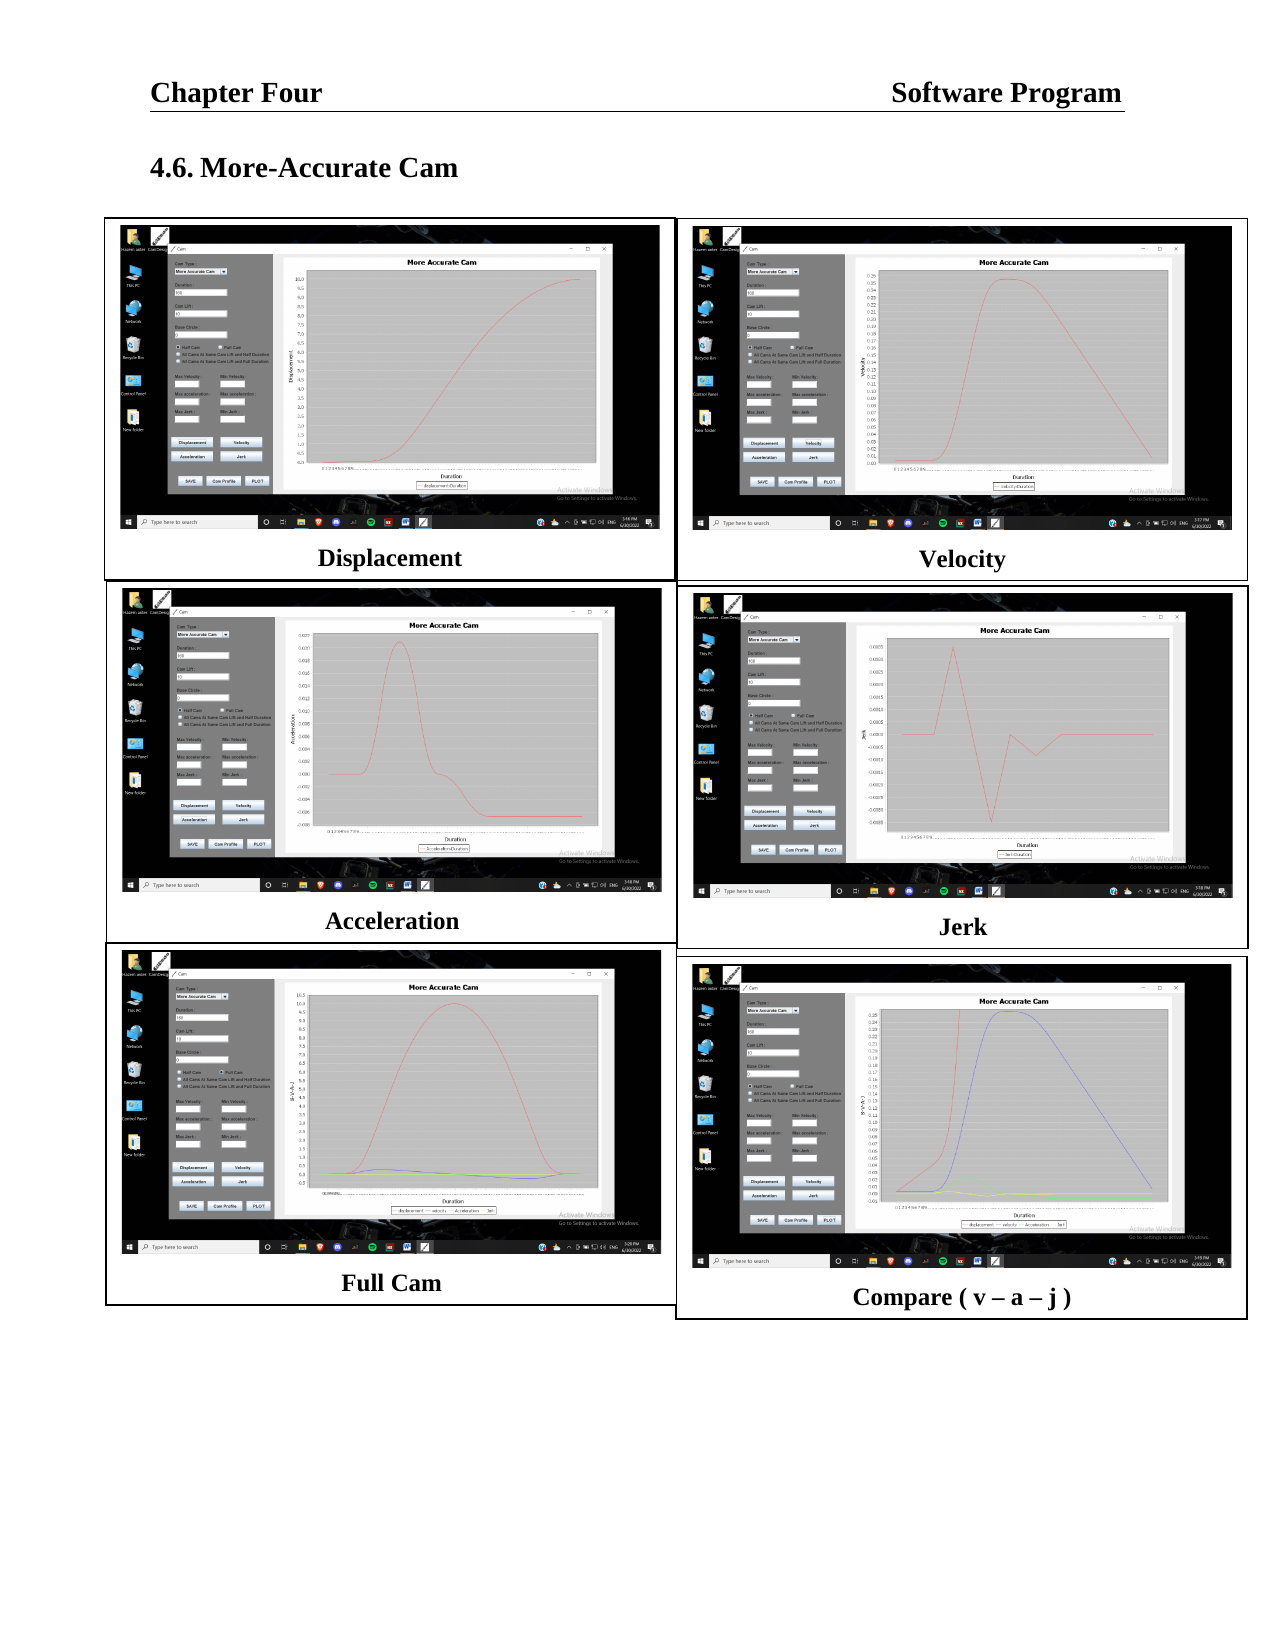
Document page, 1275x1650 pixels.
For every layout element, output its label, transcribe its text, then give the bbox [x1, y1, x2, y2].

picture [120, 225, 660, 529]
picture [692, 964, 1232, 1268]
picture [693, 593, 1233, 898]
picture [692, 226, 1232, 530]
picture [122, 588, 662, 892]
picture [121, 950, 662, 1254]
text 4.6. More-Accurate Cam [150, 150, 1125, 183]
